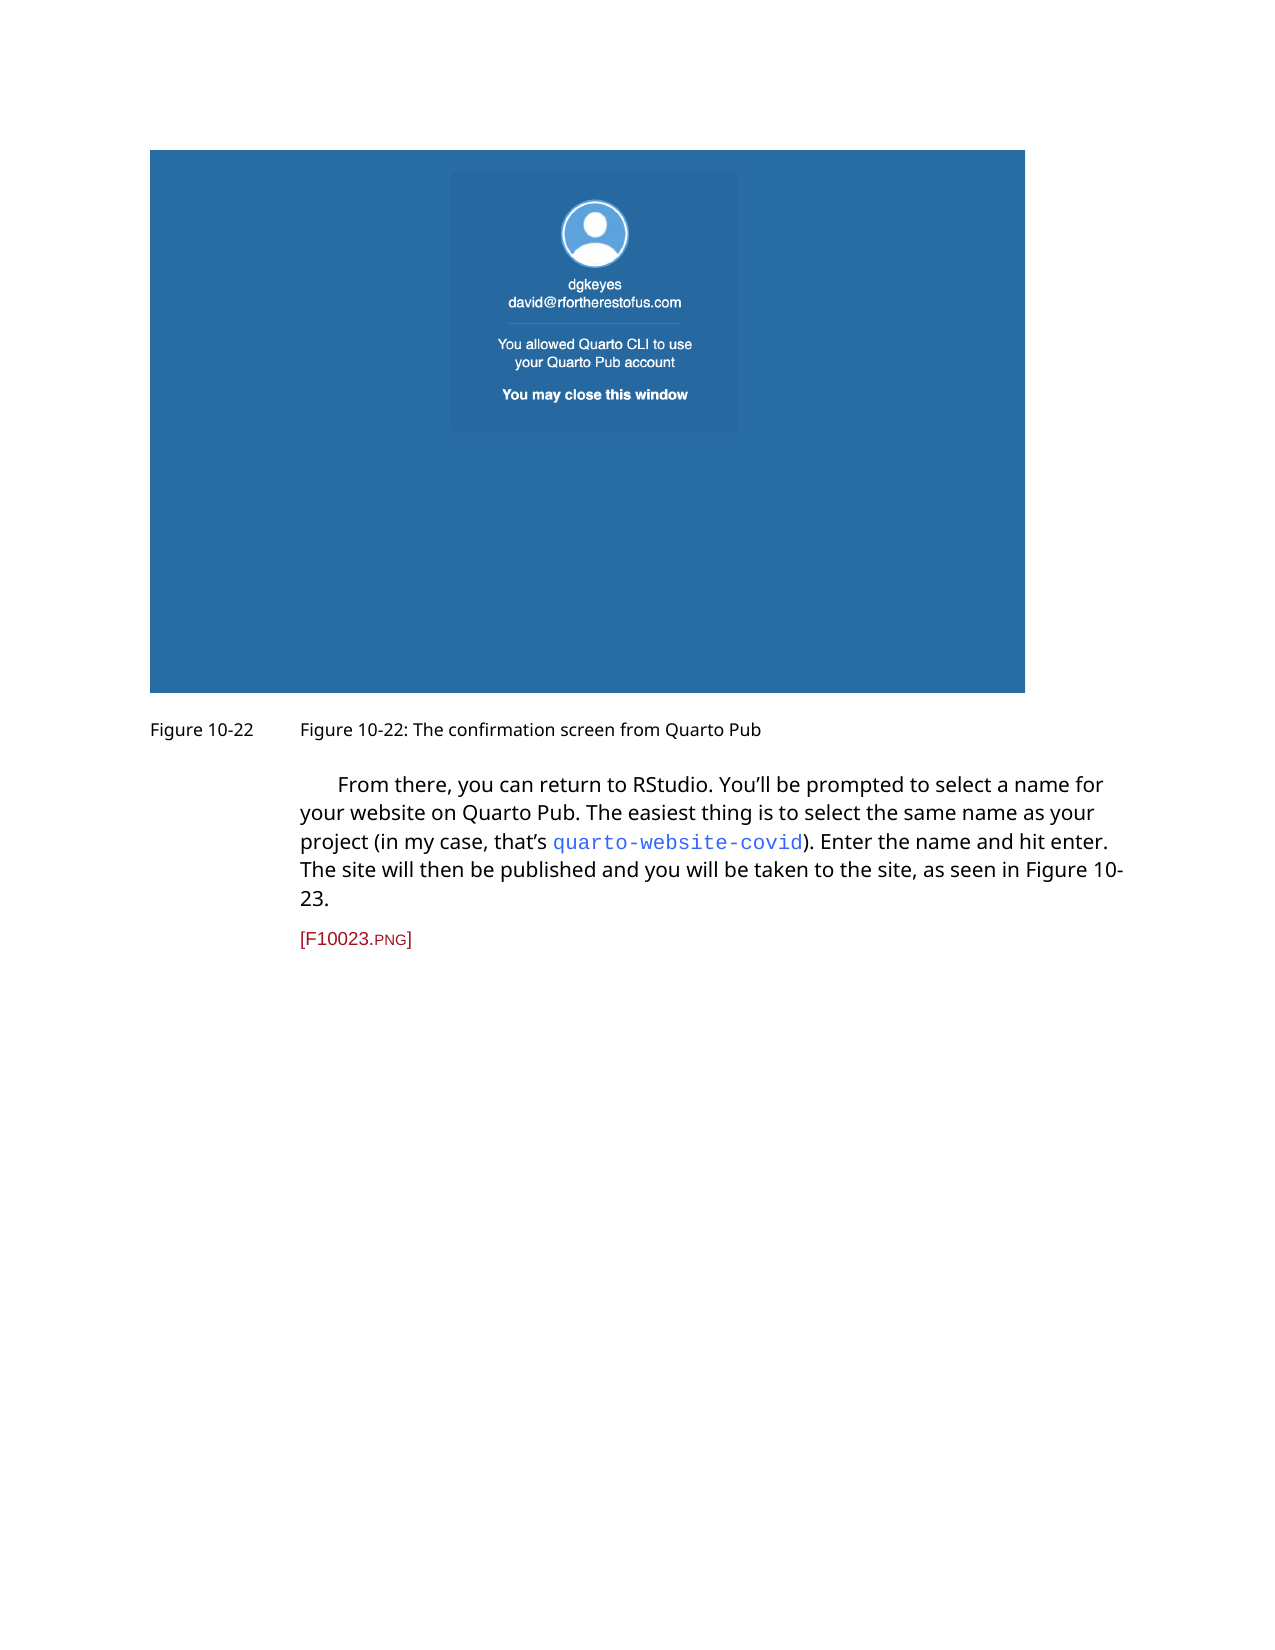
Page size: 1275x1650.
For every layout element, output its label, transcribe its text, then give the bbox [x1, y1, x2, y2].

text [F10023.png] [300, 925, 1125, 950]
text Figure 10-22: The confirmation screen from Quarto Pub [150, 717, 1125, 741]
text From there, you can return to RStudio. You’ll be prompted to select a name for your website on Quarto Pub. The easiest thing is to select the same name as your project (in my case, that’s quarto-website-covid). Enter the name and hit enter. The site will then be published and you will be taken to the site, as seen in Figure 10-23. [300, 770, 1125, 912]
picture [150, 150, 1025, 693]
